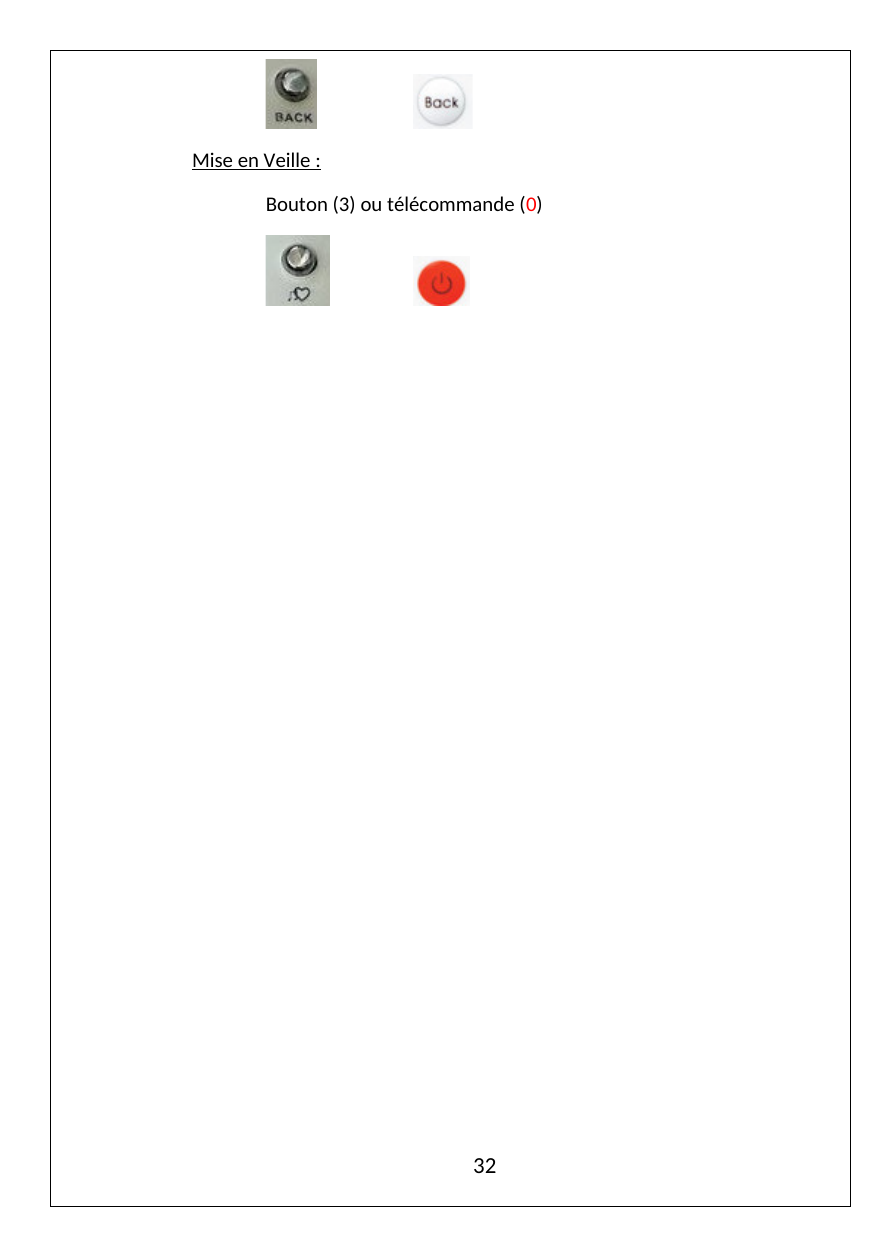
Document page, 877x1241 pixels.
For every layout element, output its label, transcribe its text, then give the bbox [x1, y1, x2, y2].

text Bouton (3) ou télécommande (0) [192, 192, 850, 217]
text Mise en Veille : [192, 147, 850, 173]
